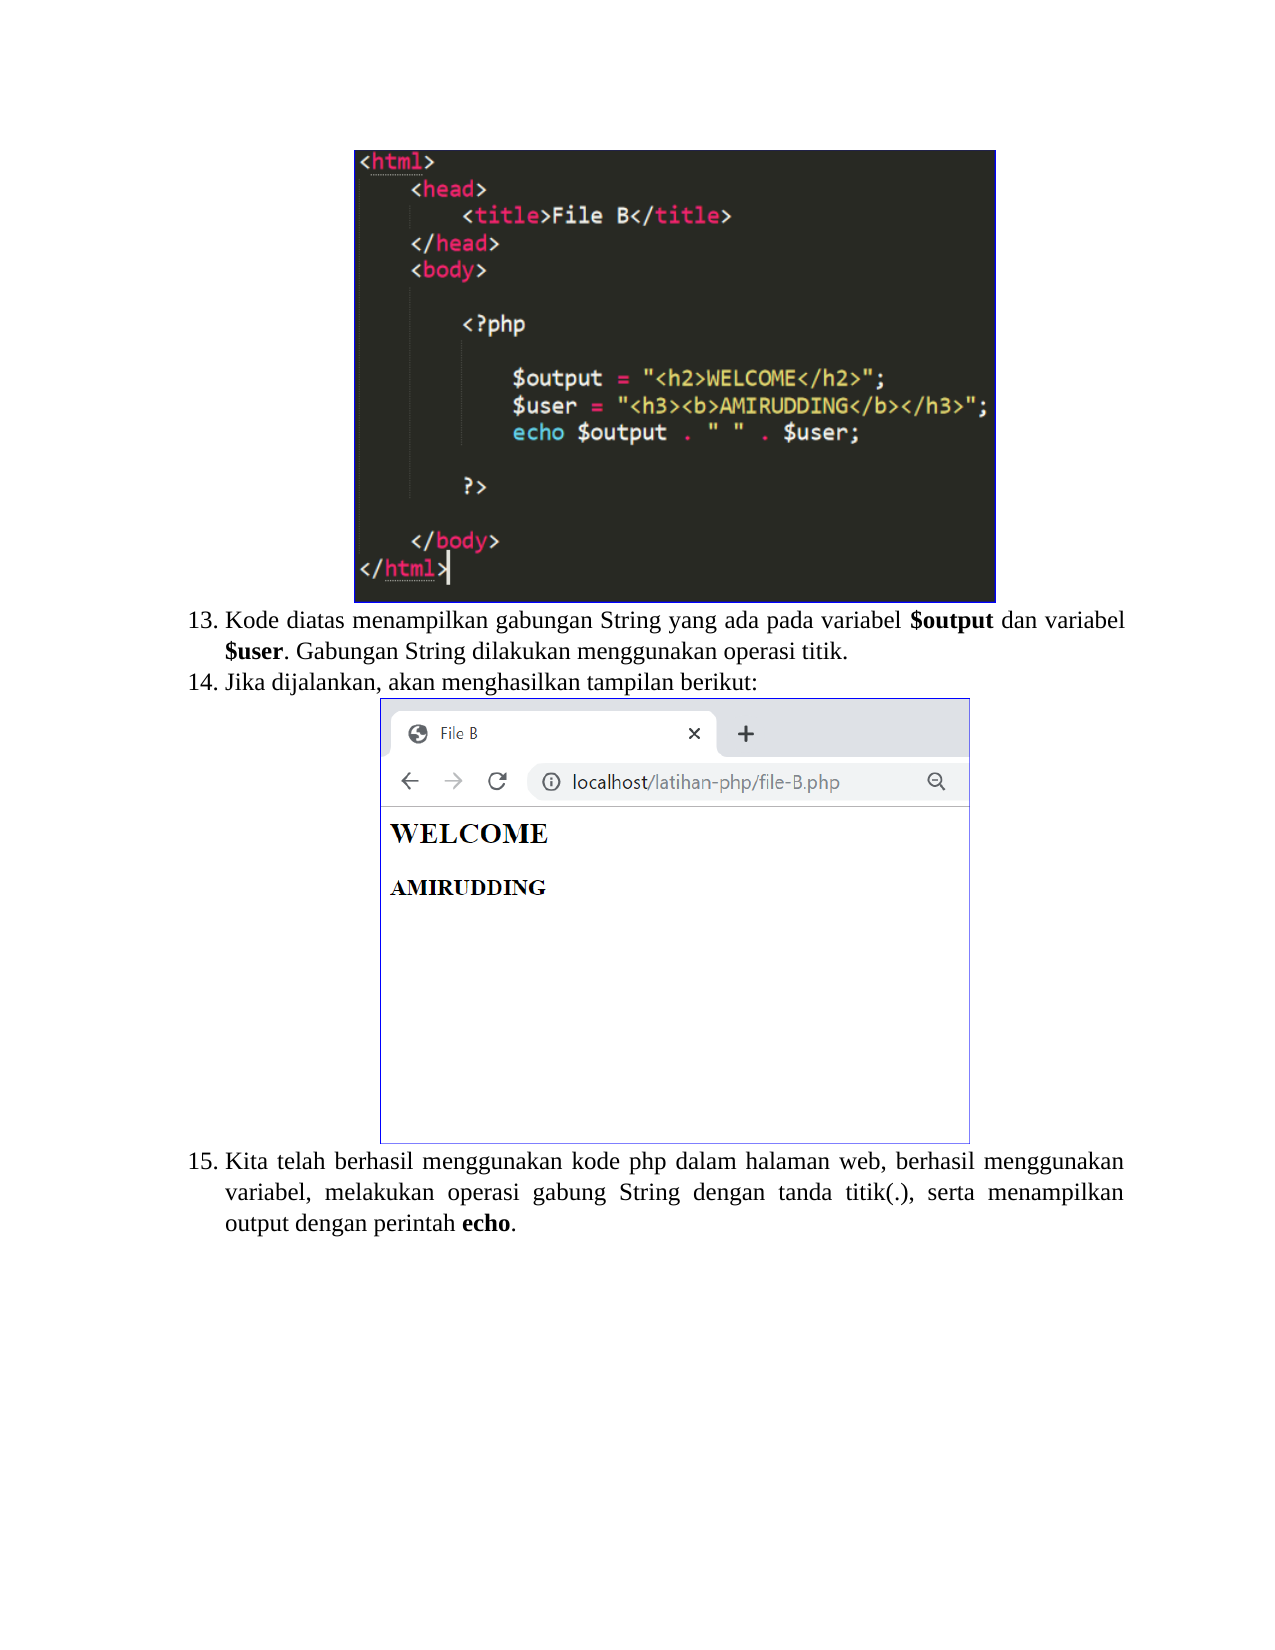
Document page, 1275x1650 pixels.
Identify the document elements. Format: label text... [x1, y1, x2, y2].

list Jika dijalankan, akan menghasilkan tampilan berikut: [187, 667, 1125, 696]
picture [354, 150, 996, 603]
picture [380, 698, 970, 1144]
list Kita telah berhasil menggunakan kode php dalam halaman web, berhasil menggunakan variabel, melakukan operasi gabung String dengan tanda titik(.), serta menampilkan output dengan perintah echo. [187, 1146, 1125, 1237]
list Kode diatas menampilkan gabungan String yang ada pada variabel $output dan variabel $user. Gabungan String dilakukan menggunakan operasi titik. [187, 605, 1125, 665]
